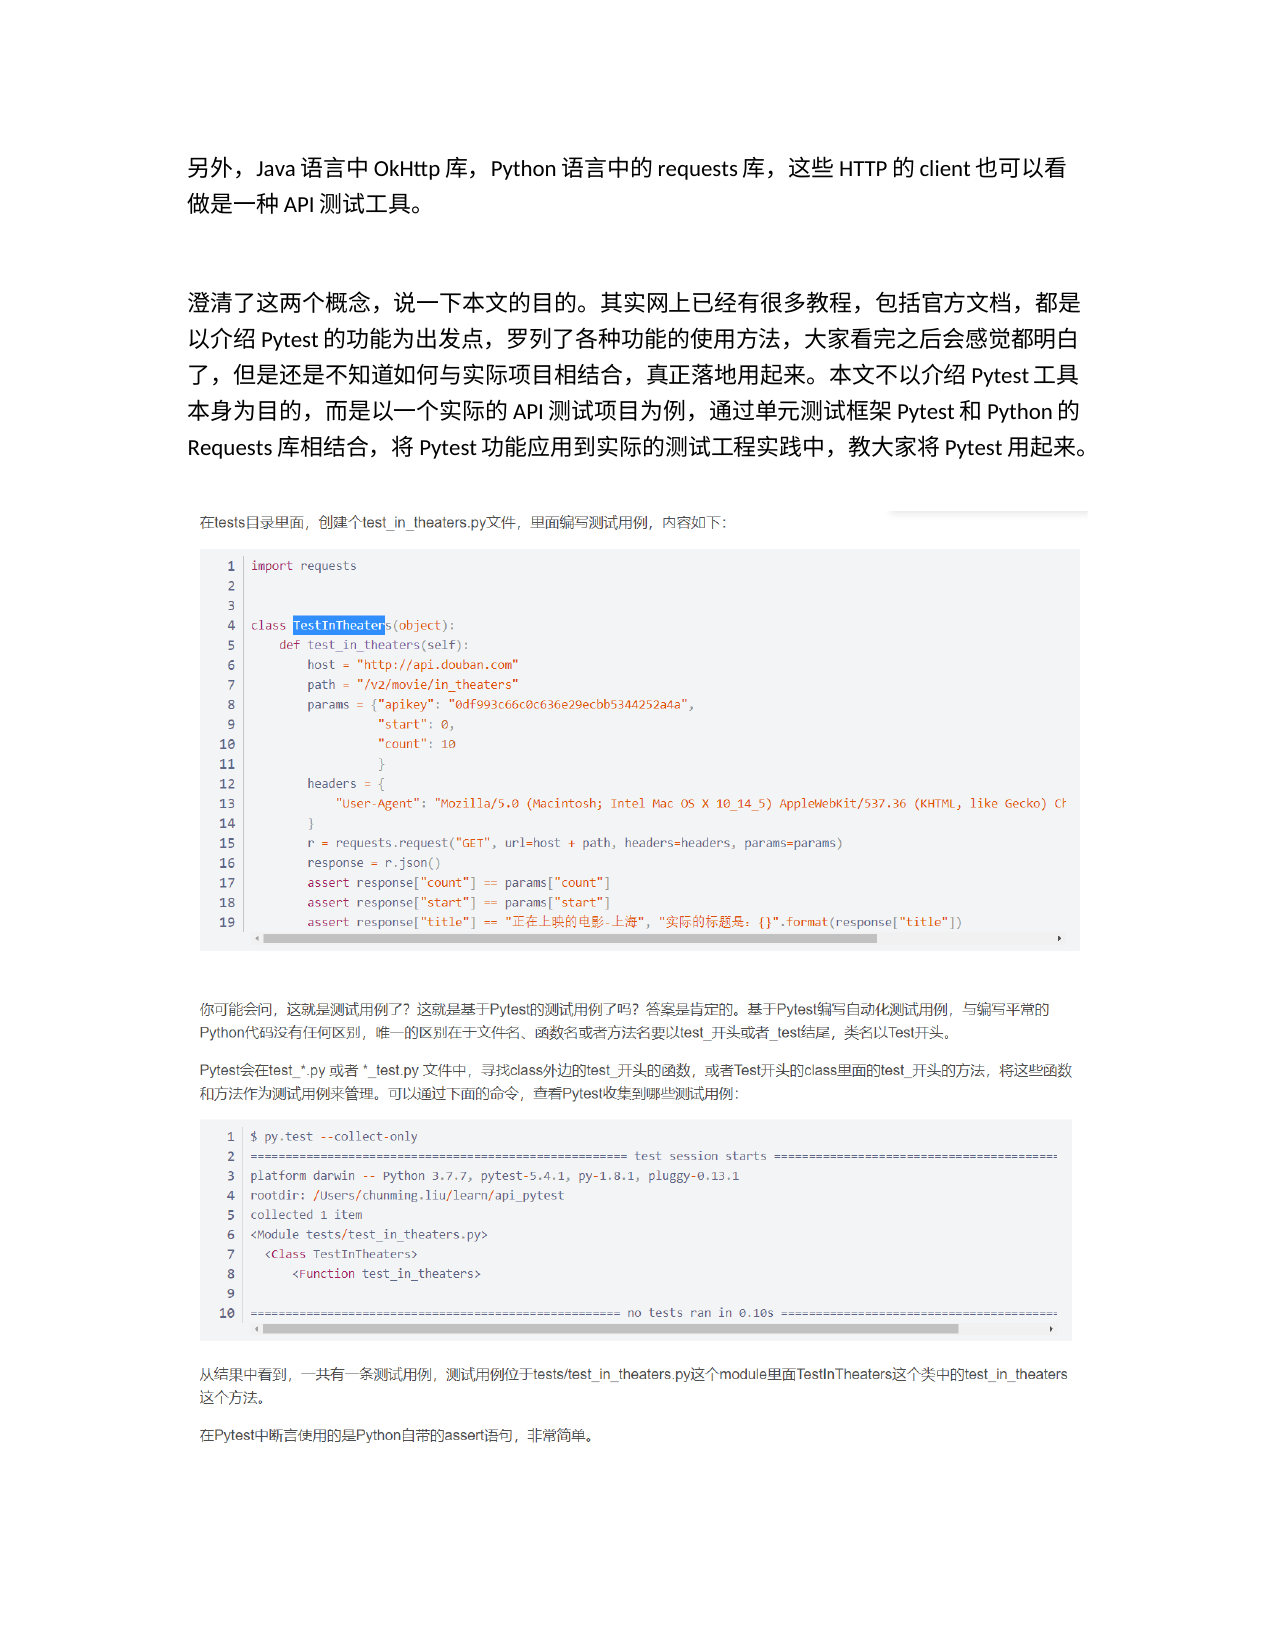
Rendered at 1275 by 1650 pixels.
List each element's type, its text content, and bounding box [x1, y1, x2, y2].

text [187, 150, 1087, 219]
picture [187, 511, 1088, 967]
text 澄清了这两个概念，说一下本文的目的。其实网上已经有很多教程，包括官方文档，都是以介绍Pytest的功能为出发点，罗列了各种功能的使用方法，大家看完之后会感觉都明白了，但是还是不知道如何与实际项目相结合，真正落地用起来。本文不以介绍Pytest工具本身为目的，而是以一个实际的API测试项目为例，通过单元测试框架Pytest和Python的Requests库相结合，将Pytest功能应用到实际的测试工程实践中，教大家将Pytest用起来。 [187, 285, 1087, 462]
picture [187, 985, 1088, 1445]
